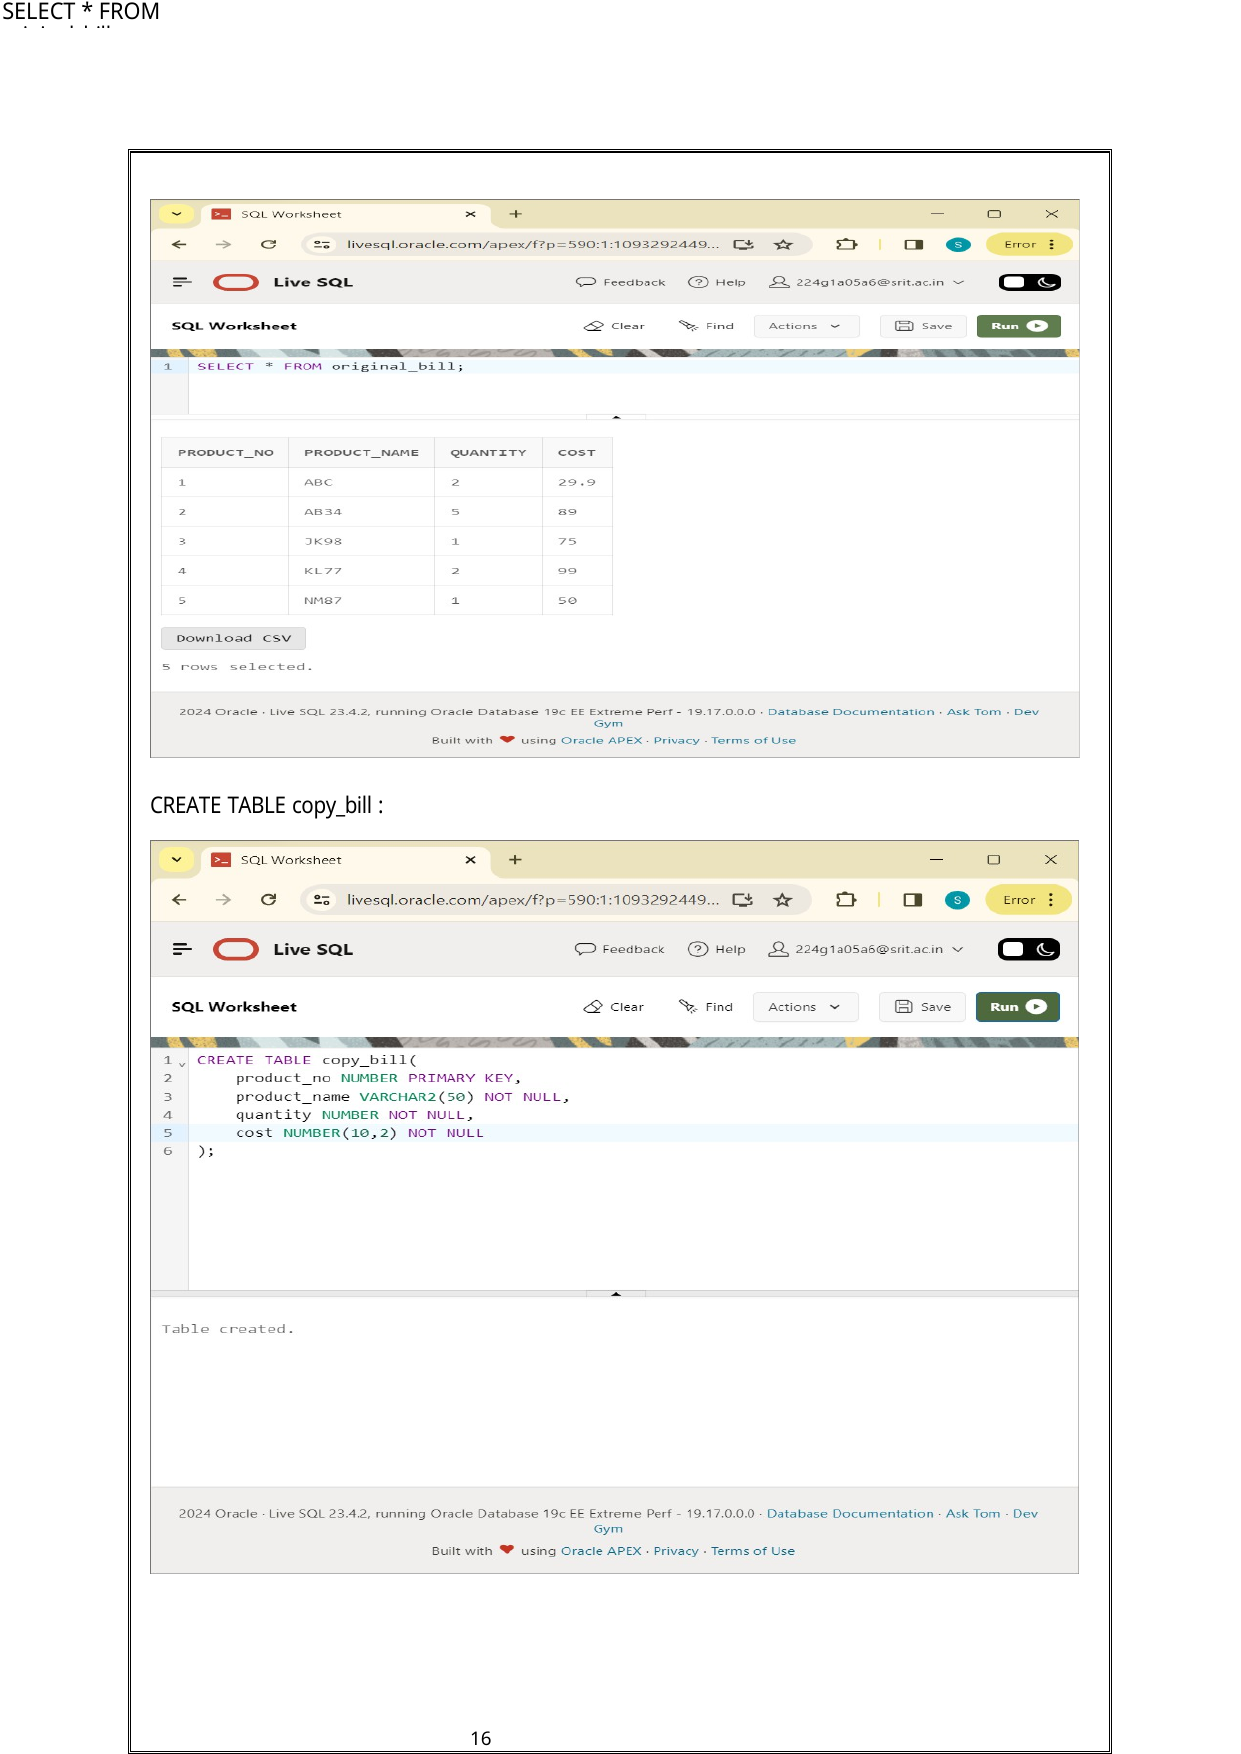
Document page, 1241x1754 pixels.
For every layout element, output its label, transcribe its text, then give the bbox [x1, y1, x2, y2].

picture [150, 840, 1079, 1574]
text CREATE TABLE copy_bill : [150, 789, 1101, 820]
picture [150, 199, 1080, 758]
